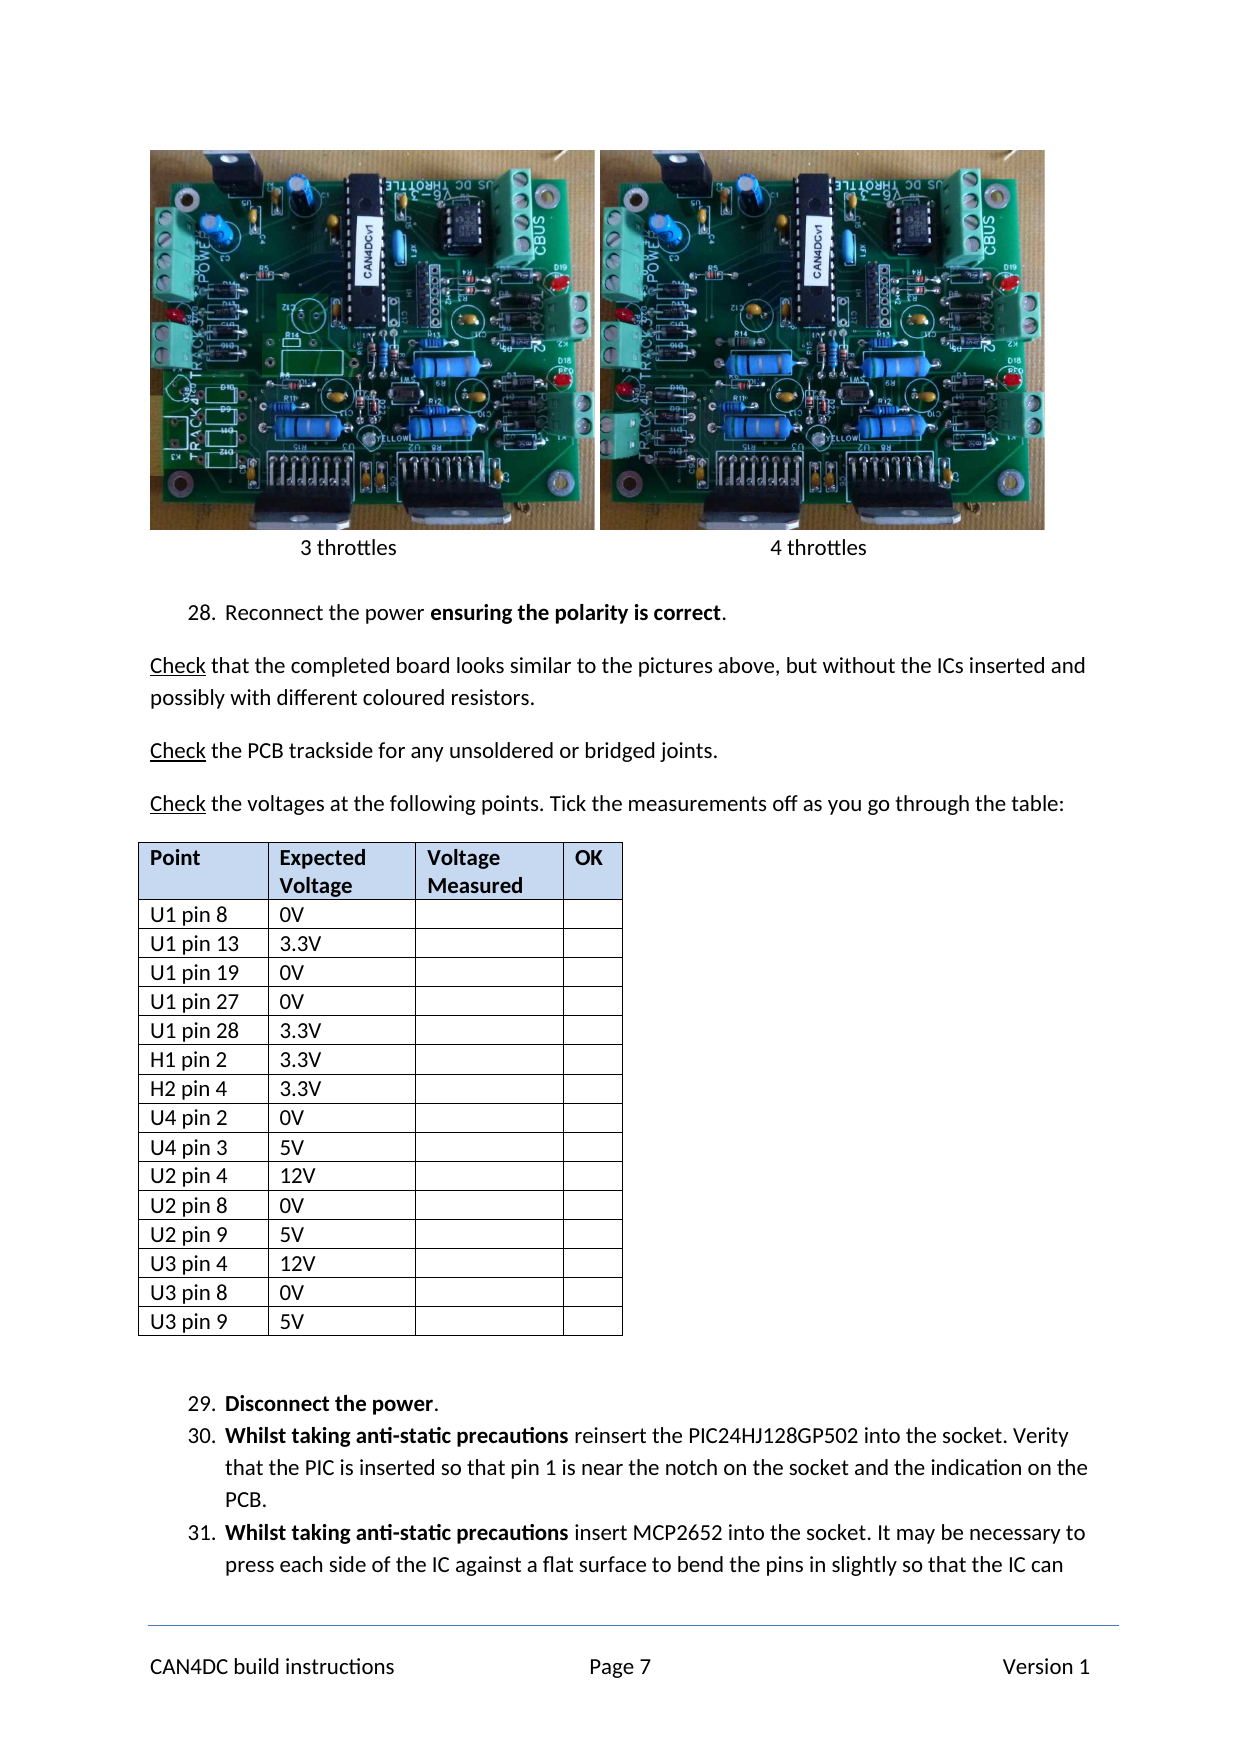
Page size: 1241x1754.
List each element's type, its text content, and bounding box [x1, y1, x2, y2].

picture [600, 150, 1045, 530]
table_cell U3 pin 9 [139, 1307, 268, 1335]
table_cell [416, 1016, 563, 1044]
table_cell [564, 1220, 622, 1248]
table_cell 3.3V [269, 1045, 415, 1073]
table_cell 5V [269, 1307, 415, 1335]
table_cell [564, 958, 622, 986]
table_cell 0V [269, 1191, 415, 1219]
table_cell [564, 929, 622, 957]
table_cell 0V [269, 900, 415, 928]
table_cell H2 pin 4 [139, 1075, 268, 1102]
table_cell 5V [269, 1133, 415, 1161]
table_cell 3.3V [269, 1016, 415, 1044]
text Check the PCB trackside for any unsoldered or bridged joints. [150, 736, 1090, 764]
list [187, 1518, 1090, 1578]
table_cell [564, 1307, 622, 1335]
table_cell [564, 1075, 622, 1102]
table_cell [564, 1249, 622, 1277]
list Whilst taking anti-static precautions reinsert the PIC24HJ128GP502 into the socket. Verity that the PIC is inserted so that pin 1 is near the notch on the socket and the indication on the PCB. [187, 1421, 1090, 1514]
table_cell [416, 1307, 563, 1335]
table_cell [416, 1075, 563, 1102]
table_cell 5V [269, 1220, 415, 1248]
table_cell [416, 958, 563, 986]
table_header Point [139, 843, 268, 899]
table_cell U4 pin 3 [139, 1133, 268, 1161]
table_cell [564, 1191, 622, 1219]
table_cell [416, 1133, 563, 1161]
table_cell 0V [269, 1104, 415, 1132]
table_cell [564, 1162, 622, 1190]
table_cell [416, 1045, 563, 1073]
table_cell [564, 1016, 622, 1044]
table_cell [564, 1104, 622, 1132]
list 3 throttles 4 throttles [225, 533, 1090, 561]
table_cell 0V [269, 958, 415, 986]
table_cell [416, 1220, 563, 1248]
text Check the voltages at the following points. Tick the measurements off as you go through the table: [150, 789, 1090, 817]
table_cell U3 pin 8 [139, 1278, 268, 1306]
table_cell [416, 929, 563, 957]
table_cell U1 pin 27 [139, 987, 268, 1015]
table_cell [416, 1278, 563, 1306]
table_cell 12V [269, 1249, 415, 1277]
table_cell U1 pin 8 [139, 900, 268, 928]
table_cell [416, 1191, 563, 1219]
table_cell U2 pin 9 [139, 1220, 268, 1248]
table_cell [416, 987, 563, 1015]
table_cell 3.3V [269, 929, 415, 957]
table_cell [416, 1104, 563, 1132]
table_cell [416, 900, 563, 928]
table_cell [564, 987, 622, 1015]
list Reconnect the power ensuring the polarity is correct. [187, 598, 1090, 626]
table_cell U1 pin 13 [139, 929, 268, 957]
table_cell 12V [269, 1162, 415, 1190]
table_cell [564, 1045, 622, 1073]
table_cell U1 pin 19 [139, 958, 268, 986]
table_cell [564, 900, 622, 928]
table_cell U3 pin 4 [139, 1249, 268, 1277]
list Disconnect the power. [187, 1389, 1090, 1417]
table_cell [416, 1249, 563, 1277]
table_cell [564, 1133, 622, 1161]
table_cell [564, 1278, 622, 1306]
table_cell [416, 1162, 563, 1190]
picture [150, 150, 595, 530]
table_cell 0V [269, 1278, 415, 1306]
table_cell U2 pin 4 [139, 1162, 268, 1190]
table_cell H1 pin 2 [139, 1045, 268, 1073]
table_header Expected Voltage [269, 843, 415, 899]
table_header OK [564, 843, 622, 899]
table_header Voltage Measured [416, 843, 563, 899]
table_cell U1 pin 28 [139, 1016, 268, 1044]
table_cell U4 pin 2 [139, 1104, 268, 1132]
table_cell U2 pin 8 [139, 1191, 268, 1219]
table_cell 0V [269, 987, 415, 1015]
table_cell 3.3V [269, 1075, 415, 1102]
text Check that the completed board looks similar to the pictures above, but without the ICs inserted and possibly with different coloured resistors. [150, 651, 1090, 711]
